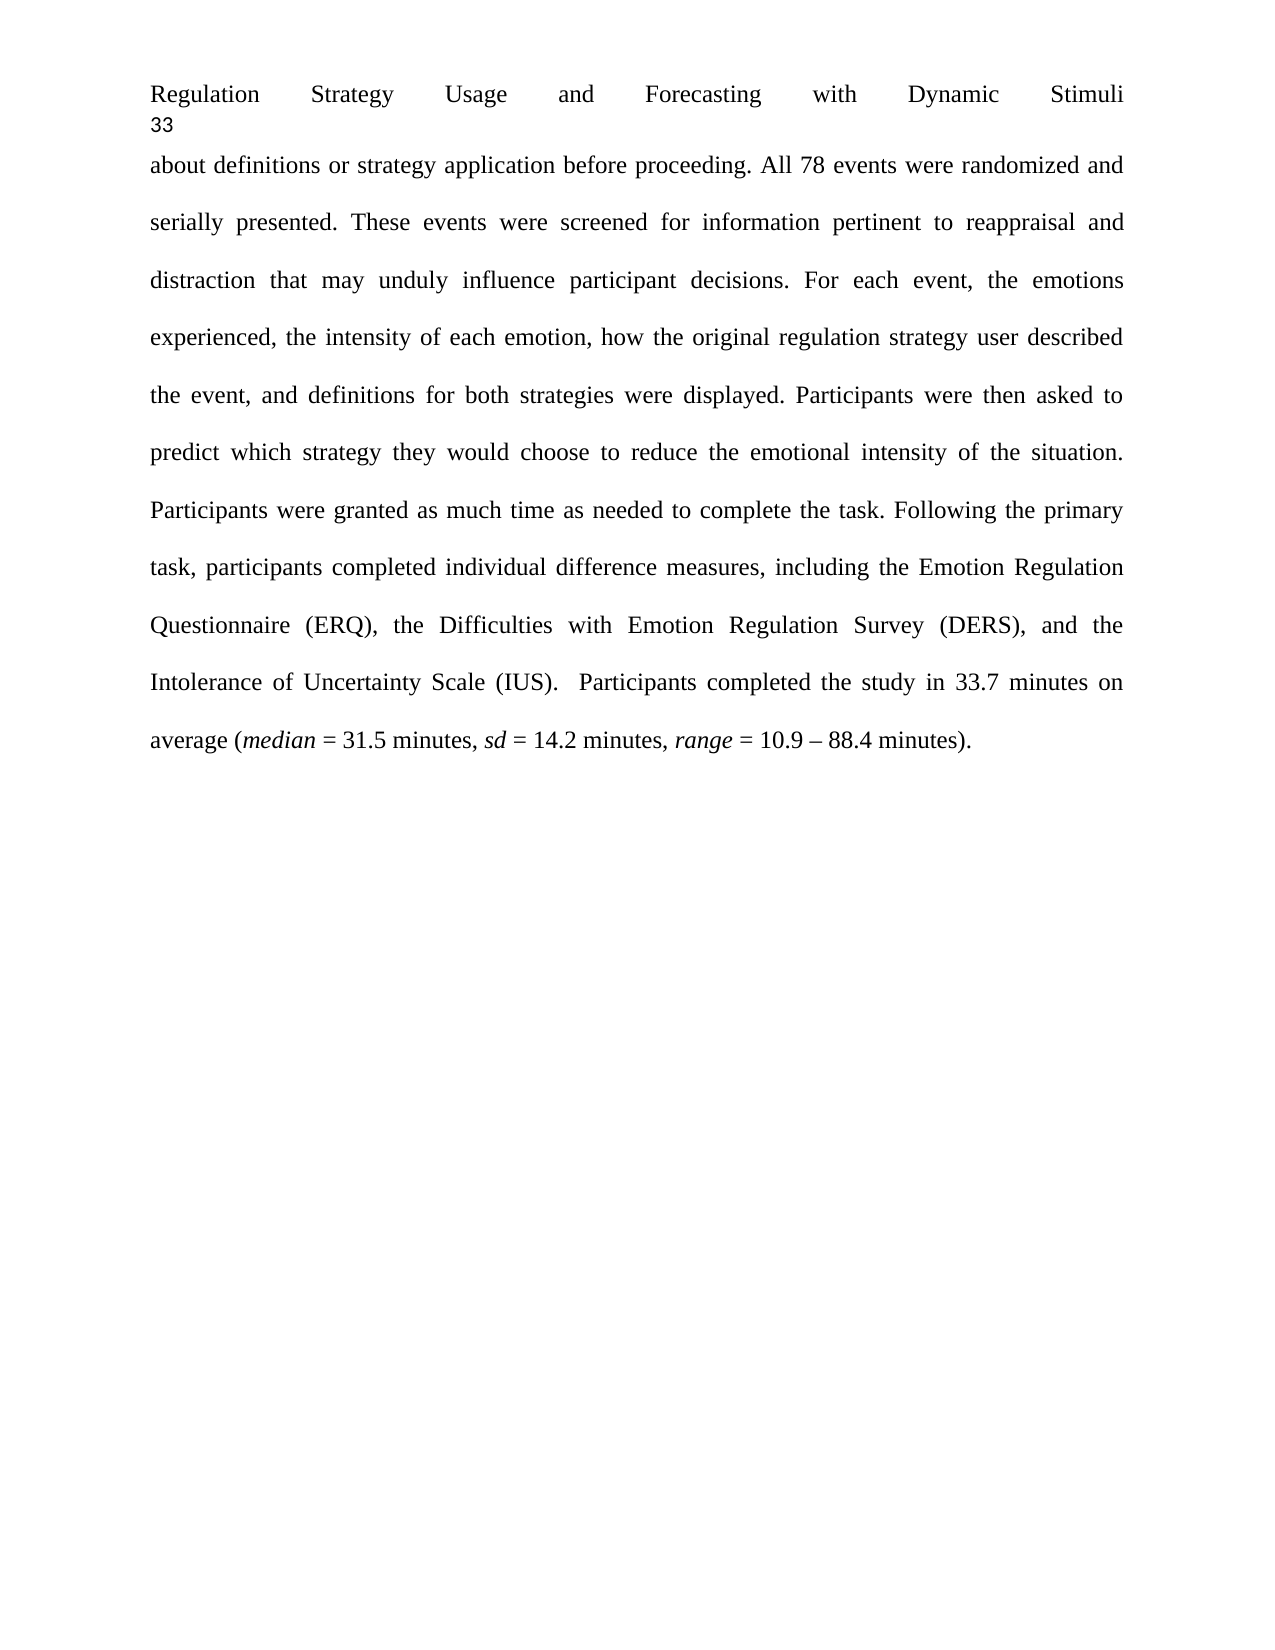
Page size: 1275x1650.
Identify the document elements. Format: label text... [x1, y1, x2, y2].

text MATERIALS AND PROCEDURE: Details from seventy-eight (78) negatively-valenced preliminary study events regulated through either reappraisal or distraction were presented to online participants. Participants first read definitions of both reappraisal (thinking about the experience in a way that reduces the intensity of the negative emotions) and distraction (looking or thinking about something else that is emotionally neutral) and reviewed examples of how both strategies might be employed. These haunted house-specific examples included: a.) making an effort to remind oneself that the people are just actors who are using props, rather than zombies trying to hurt them, and b.) choosing to look down at one’s feet or focusing on what one ate for lunch rather than focusing on the zombies coming after you, for reappraisal and distraction specifically. Participants performed a brief practice task which required successfully defining and applying both categories before the primary task began (Fig. 5). Participants were provided an opportunity to pause participation and contact research staff if they had questions about definitions or strategy application before proceeding. All 78 events were randomized and serially presented. These events were screened for information pertinent to reappraisal and distraction that may unduly influence participant decisions. For each event, the emotions experienced, the intensity of each emotion, how the original regulation strategy user described the event, and definitions for both strategies were displayed. Participants were then asked to predict which strategy they would choose to reduce the emotional intensity of the situation. Participants were granted as much time as needed to complete the task. Following the primary task, participants completed individual difference measures, including the Emotion Regulation Questionnaire (ERQ), the Difficulties with Emotion Regulation Survey (DERS), and the Intolerance of Uncertainty Scale (IUS). Participants completed the study in 33.7 minutes on average (median = 31.5 minutes, sd = 14.2 minutes, range = 10.9 – 88.4 minutes). [150, 150, 1125, 754]
